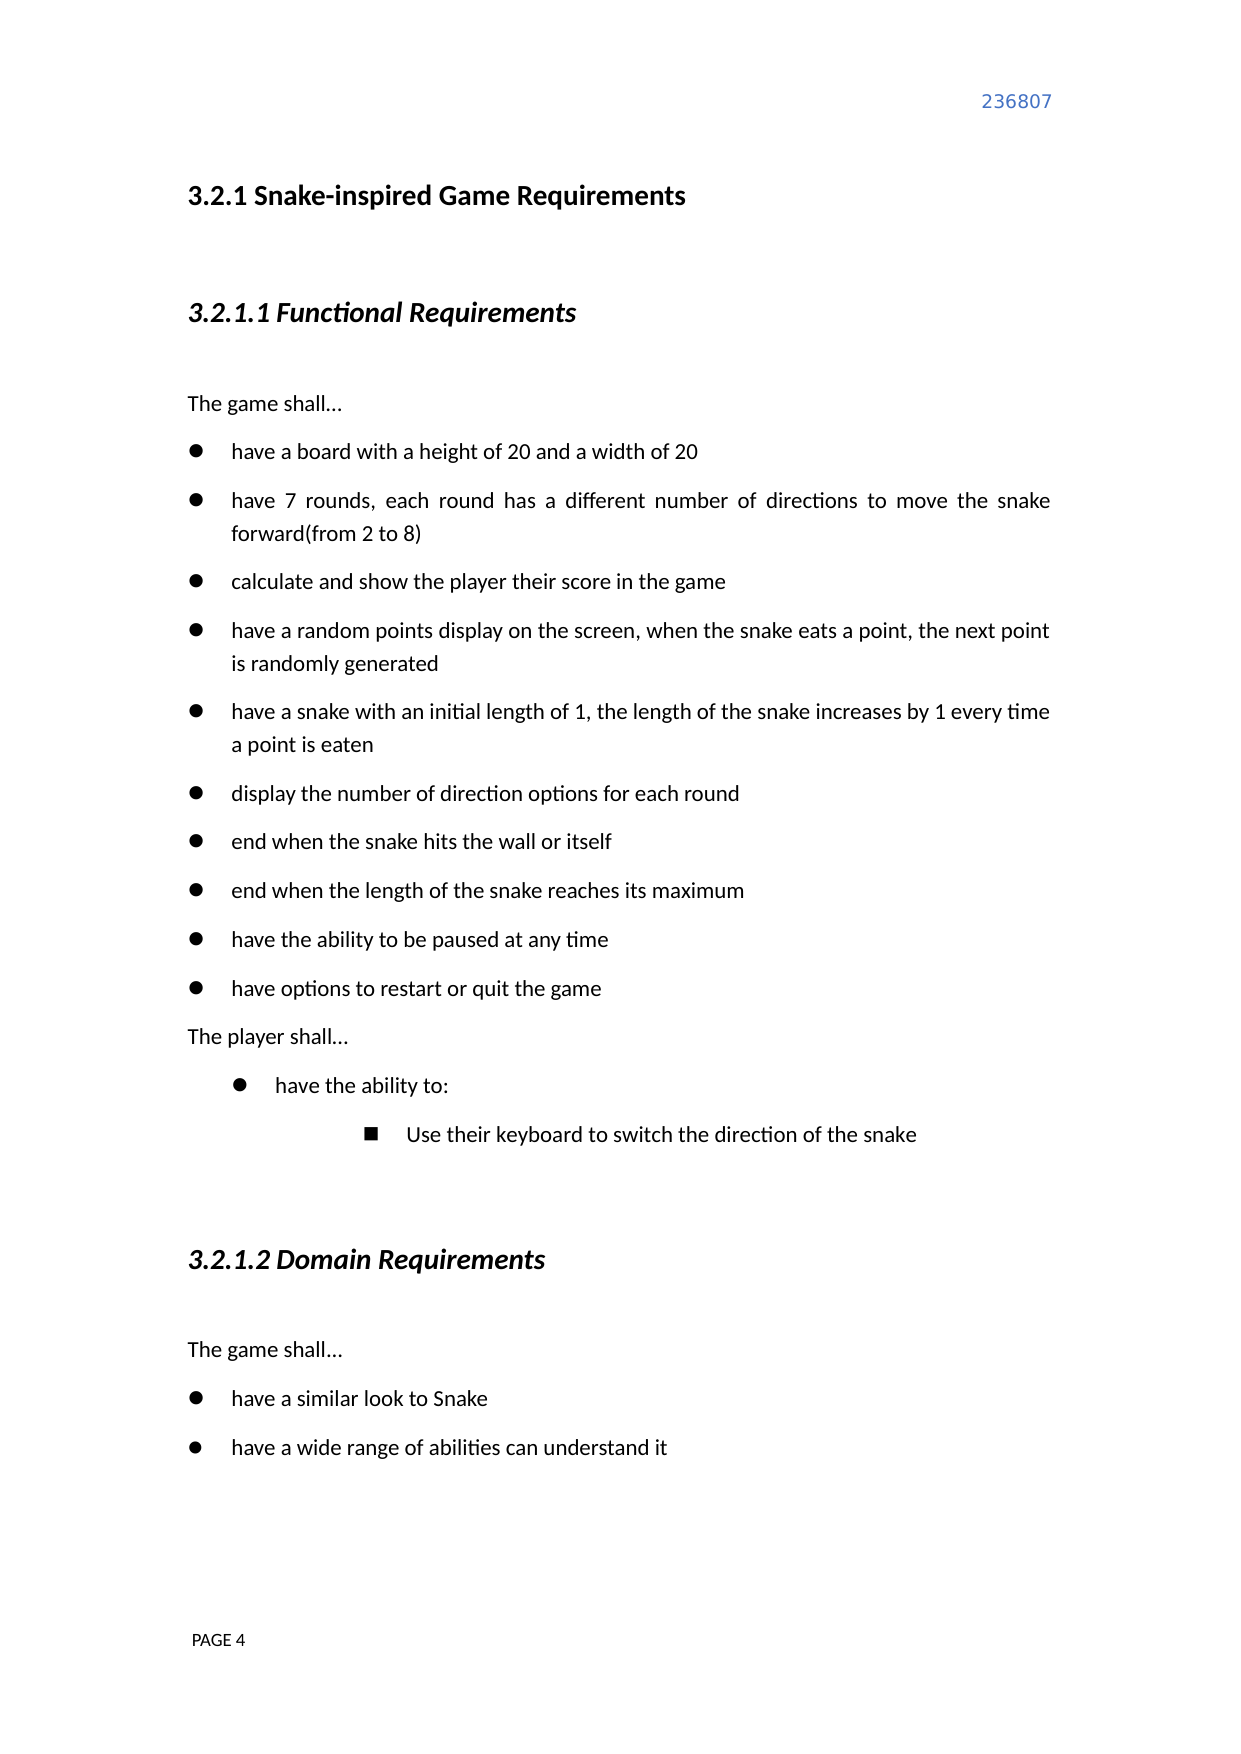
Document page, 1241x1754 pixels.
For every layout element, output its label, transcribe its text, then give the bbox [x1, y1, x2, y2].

list end when the length of the snake reaches its maximum [187, 874, 1053, 907]
list have a snake with an initial length of 1, the length of the snake increases by 1 every time a point is eaten [187, 695, 1053, 760]
list end when the snake hits the wall or itself [187, 825, 1053, 858]
list have a similar look to Snake [187, 1382, 1053, 1414]
list calculate and show the player their score in the game [187, 565, 1053, 598]
list display the number of direction options for each round [187, 777, 1053, 809]
list have a random points display on the screen, when the snake eats a point, the next point is randomly generated [187, 614, 1053, 679]
list have a wide range of abilities can understand it [187, 1431, 1053, 1463]
list have the ability to: [231, 1069, 1053, 1102]
subtitle 3.2.1 Snake-inspired Game Requirements [187, 162, 1053, 227]
subtitle 3.2.1.2 Domain Requirements [187, 1226, 1053, 1291]
list have options to restart or quit the game [187, 972, 1053, 1004]
list have a board with a height of 20 and a width of 20 [187, 435, 1053, 468]
list Use their keyboard to switch the direction of the snake [362, 1118, 1053, 1150]
text The game shall… [187, 387, 1053, 419]
text The game shall... [187, 1333, 1053, 1366]
list have 7 rounds, each round has a different number of directions to move the snake forward(from 2 to 8) [187, 484, 1053, 549]
list have the ability to be paused at any time [187, 923, 1053, 955]
text The player shall… [187, 1020, 1053, 1053]
subtitle 3.2.1.1 Functional Requirements [187, 280, 1053, 345]
